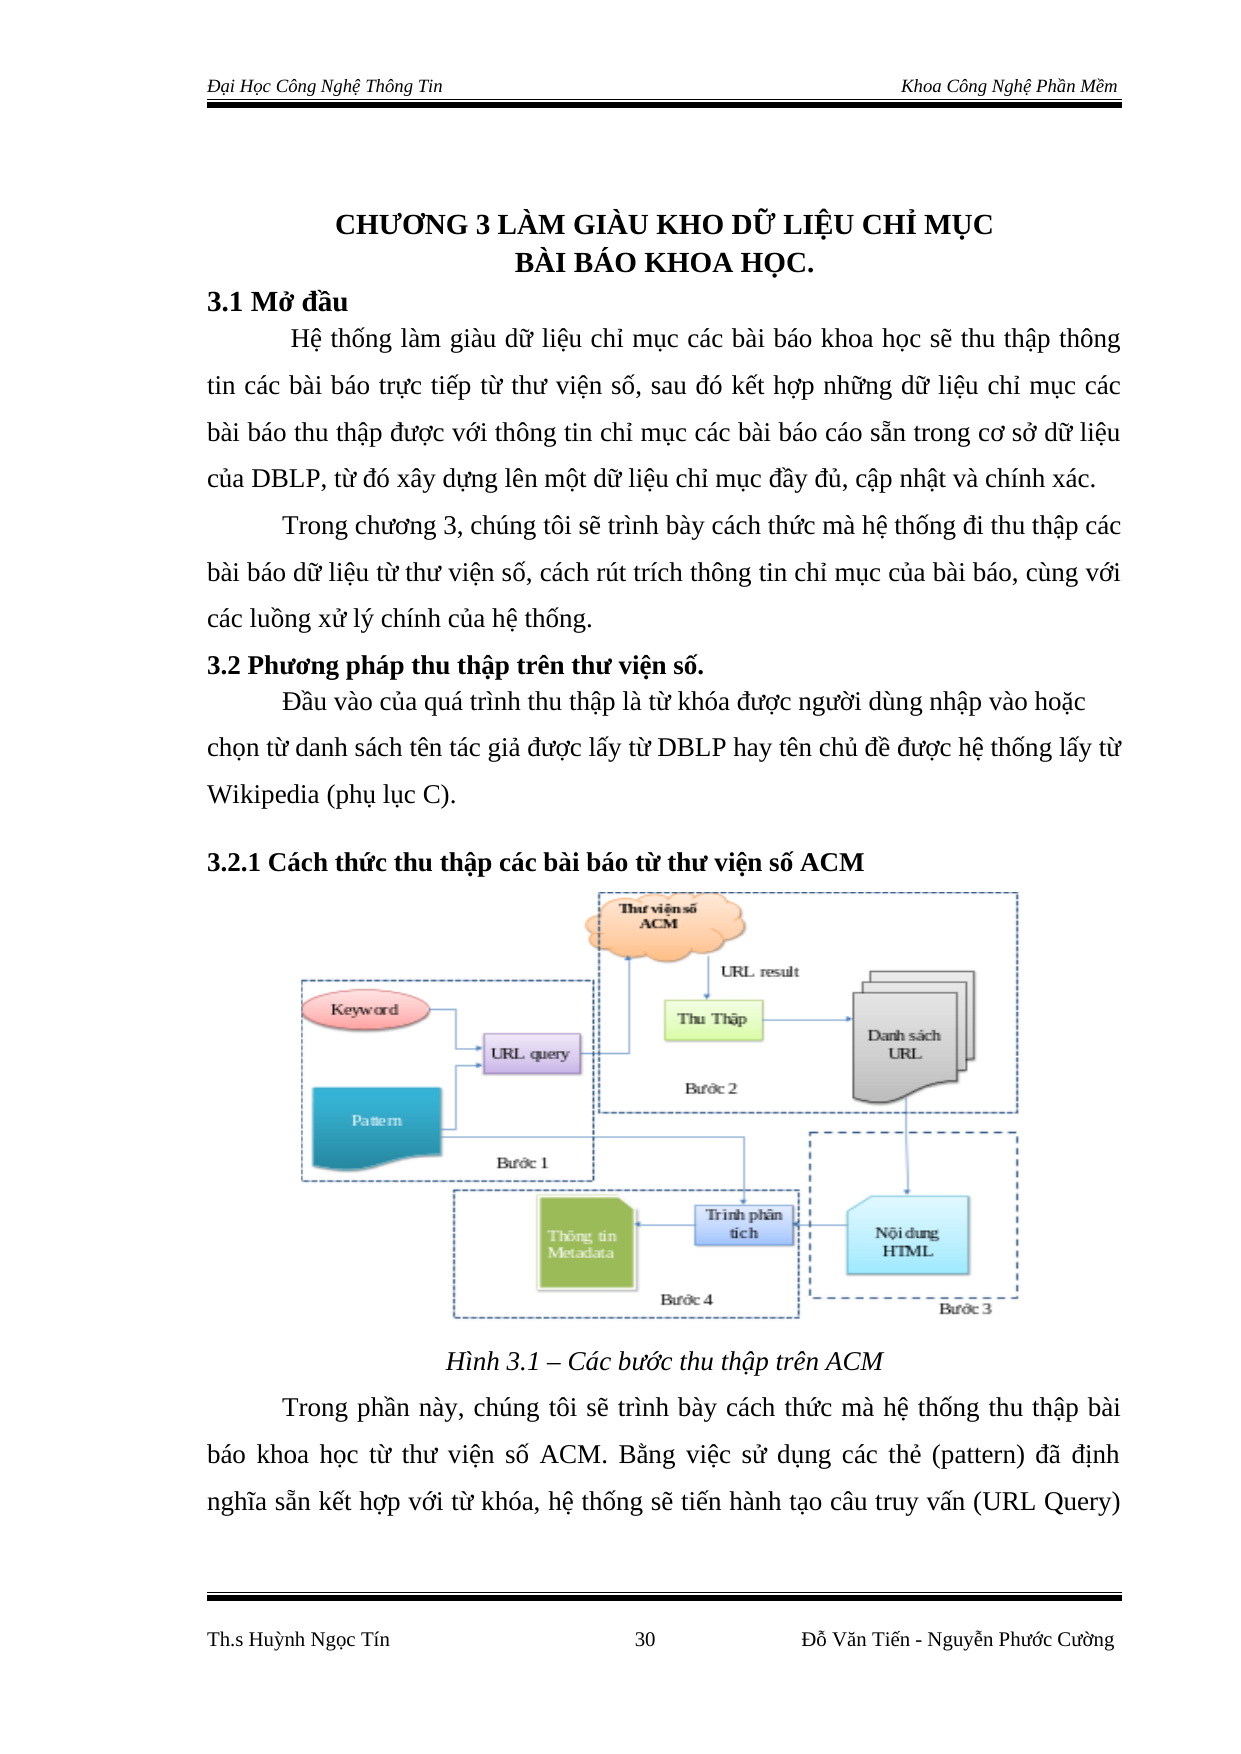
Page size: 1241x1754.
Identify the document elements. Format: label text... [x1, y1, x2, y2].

text Trong chương 3, chúng tôi sẽ trình bày cách thức mà hệ thống đi thu thập các bài báo dữ liệu từ thư viện số, cách rút trích thông tin chỉ mục của bài báo, cùng với các luồng xử lý chính của hệ thống. [207, 509, 1122, 633]
subtitle BÀI BÁO KHOA HỌC. [207, 245, 1122, 279]
subtitle CHƯƠNG 3 LÀM GIÀU KHO DỮ LIỆU CHỈ MỤC [207, 207, 1122, 240]
subtitle 3.2.1 Cách thức thu thập các bài báo từ thư viện số ACM [207, 846, 1122, 877]
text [207, 1392, 1122, 1516]
text Hệ thống làm giàu dữ liệu chỉ mục các bài báo khoa học sẽ thu thập thông tin các bài báo trực tiếp từ thư viện số, sau đó kết hợp những dữ liệu chỉ mục các bài báo thu thập được với thông tin chỉ mục các bài báo cáo sẵn trong cơ sở dữ liệu của DBLP, từ đó xây dựng lên một dữ liệu chỉ mục đầy đủ, cập nhật và chính xác. [207, 322, 1122, 493]
text Đầu vào của quá trình thu thập là từ khóa được người dùng nhập vào hoặc chọn từ danh sách tên tác giả được lấy từ DBLP hay tên chủ đề được hệ thống lấy từ Wikipedia (phụ lục C). [207, 685, 1122, 809]
subtitle 3.2 Phương pháp thu thập trên thư viện số. [207, 649, 1122, 680]
subtitle Hình 3.1 – Các bước thu thập trên ACM [207, 1345, 1122, 1376]
subtitle 3.1 Mở đầu [207, 284, 1122, 317]
